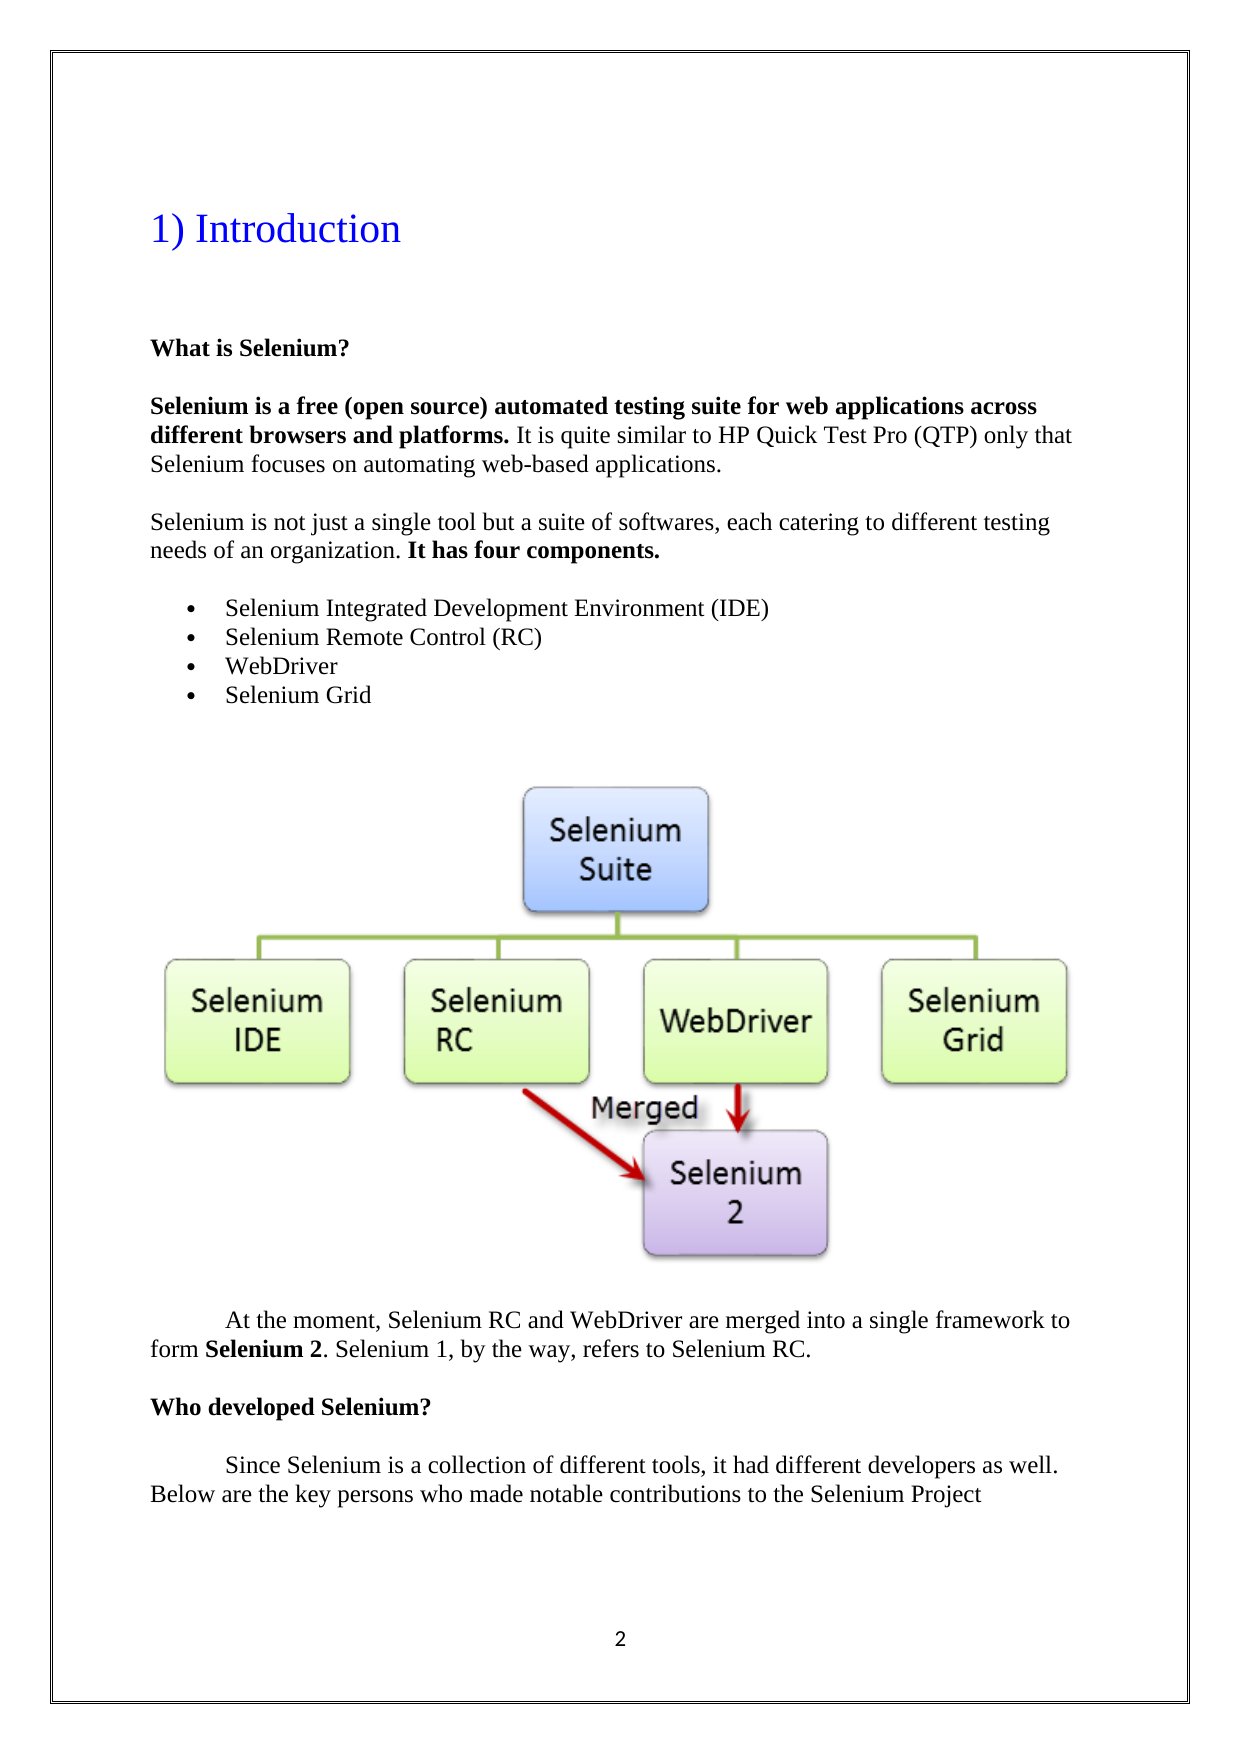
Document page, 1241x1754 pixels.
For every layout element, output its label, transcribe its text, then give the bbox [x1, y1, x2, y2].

text Who developed Selenium? [150, 1392, 1090, 1421]
picture [163, 768, 1077, 1277]
text Since Selenium is a collection of different tools, it had different developers as well. Below are the key persons who made notable contributions to the Selenium Project [150, 1450, 1090, 1508]
text At the moment, Selenium RC and WebDriver are merged into a single framework to form Selenium 2. Selenium 1, by the way, refers to Selenium RC. [150, 1306, 1090, 1363]
text 1) Introduction [150, 203, 1090, 251]
table_header What is Selenium? Selenium is a free (open source) automated testing suite for web applications across different browsers and platforms. It is quite similar to HP Quick Test Pro (QTP) only that Selenium focuses on automating web-based applications. Selenium is not just a single tool but a suite of softwares, each catering to different testing needs of an organization. It has four components. Selenium Integrated Development Environment (IDE) Selenium Remote Control (RC) WebDriver Selenium Grid [149, 332, 1098, 739]
